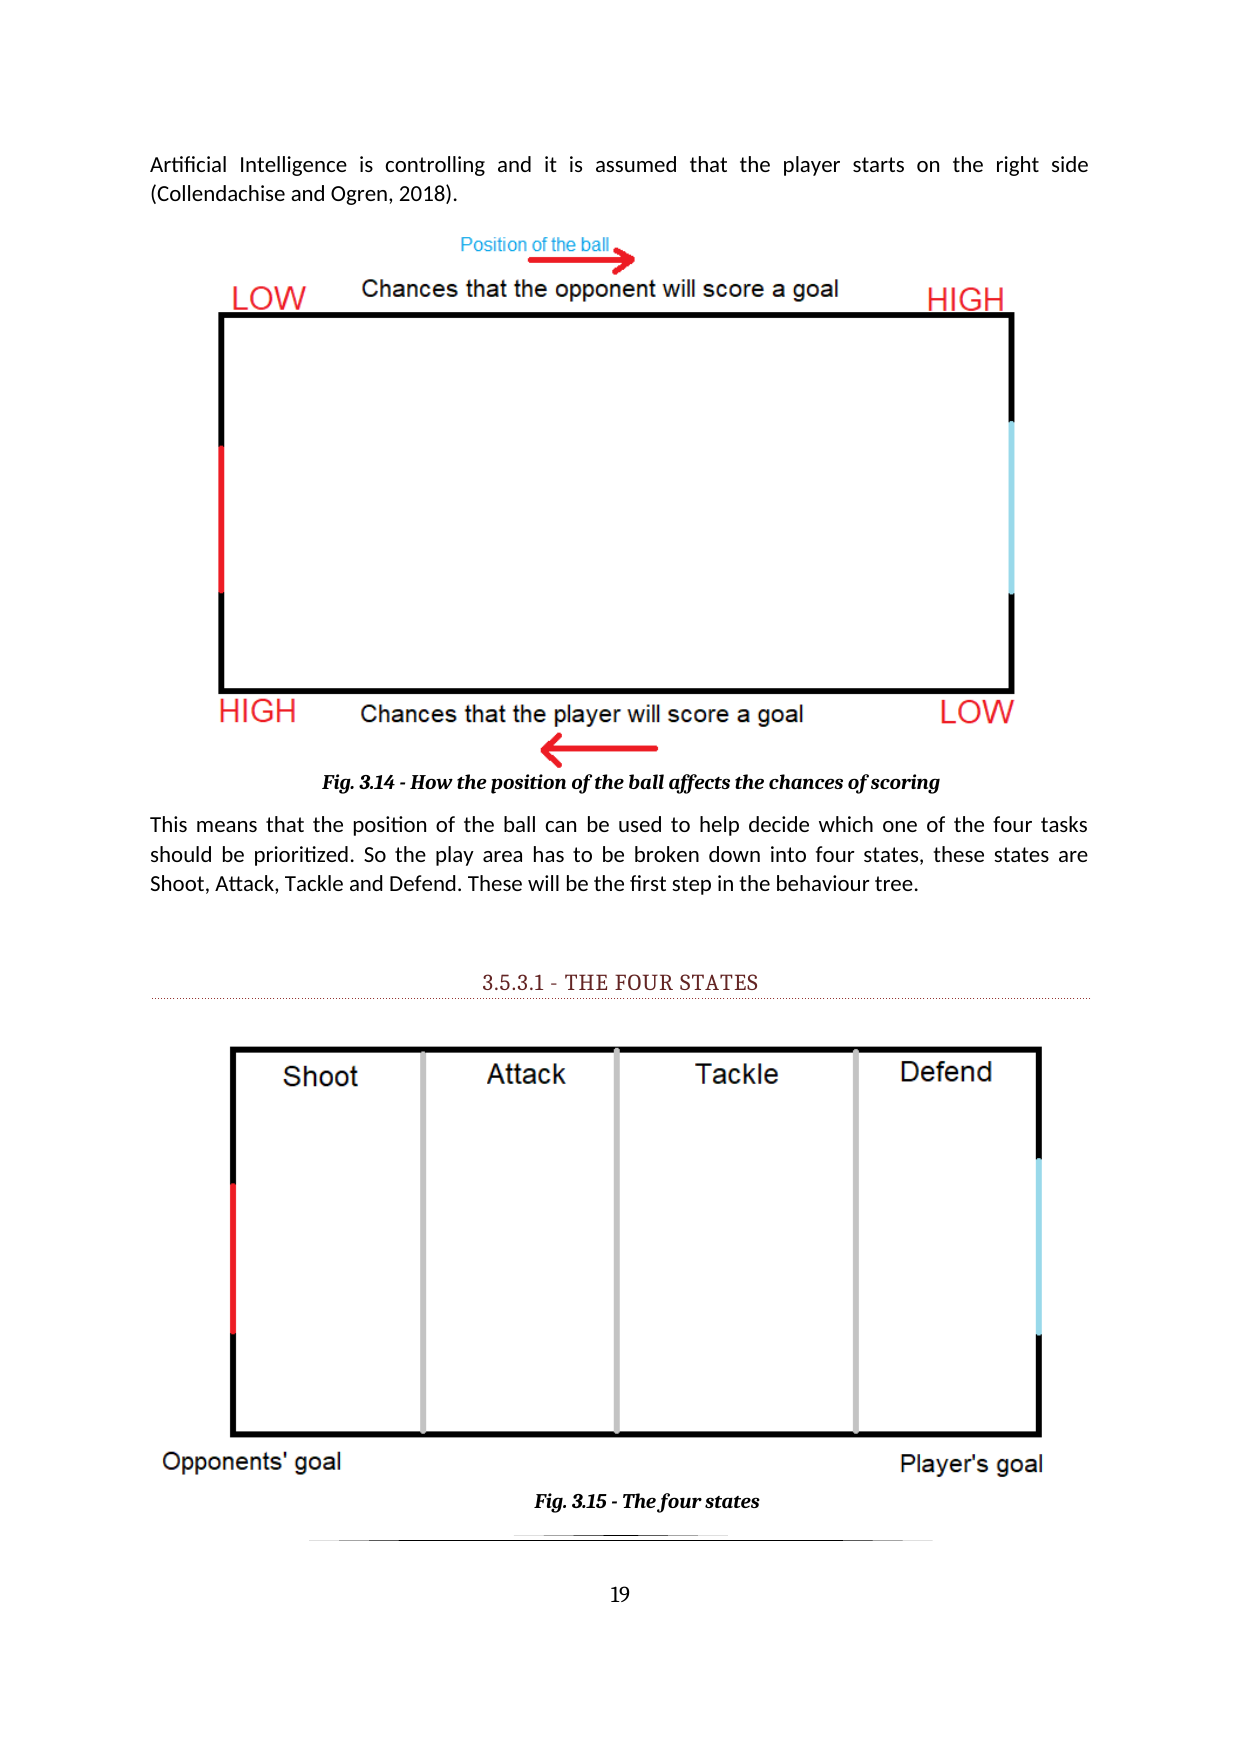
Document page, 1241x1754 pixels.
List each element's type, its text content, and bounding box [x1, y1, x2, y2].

picture [533, 780, 538, 789]
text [150, 150, 1090, 207]
picture [156, 1012, 1085, 1495]
subtitle 3.5.3.1 - The four states [150, 970, 1090, 999]
text This means that the position of the ball can be used to help decide which one of the four tasks should be prioritized. So the play area has to be broken down into four states, these states are Shoot, Attack, Tackle and Defend. These will be the first step in the behaviour tree. [150, 811, 1090, 897]
picture [196, 229, 1045, 789]
